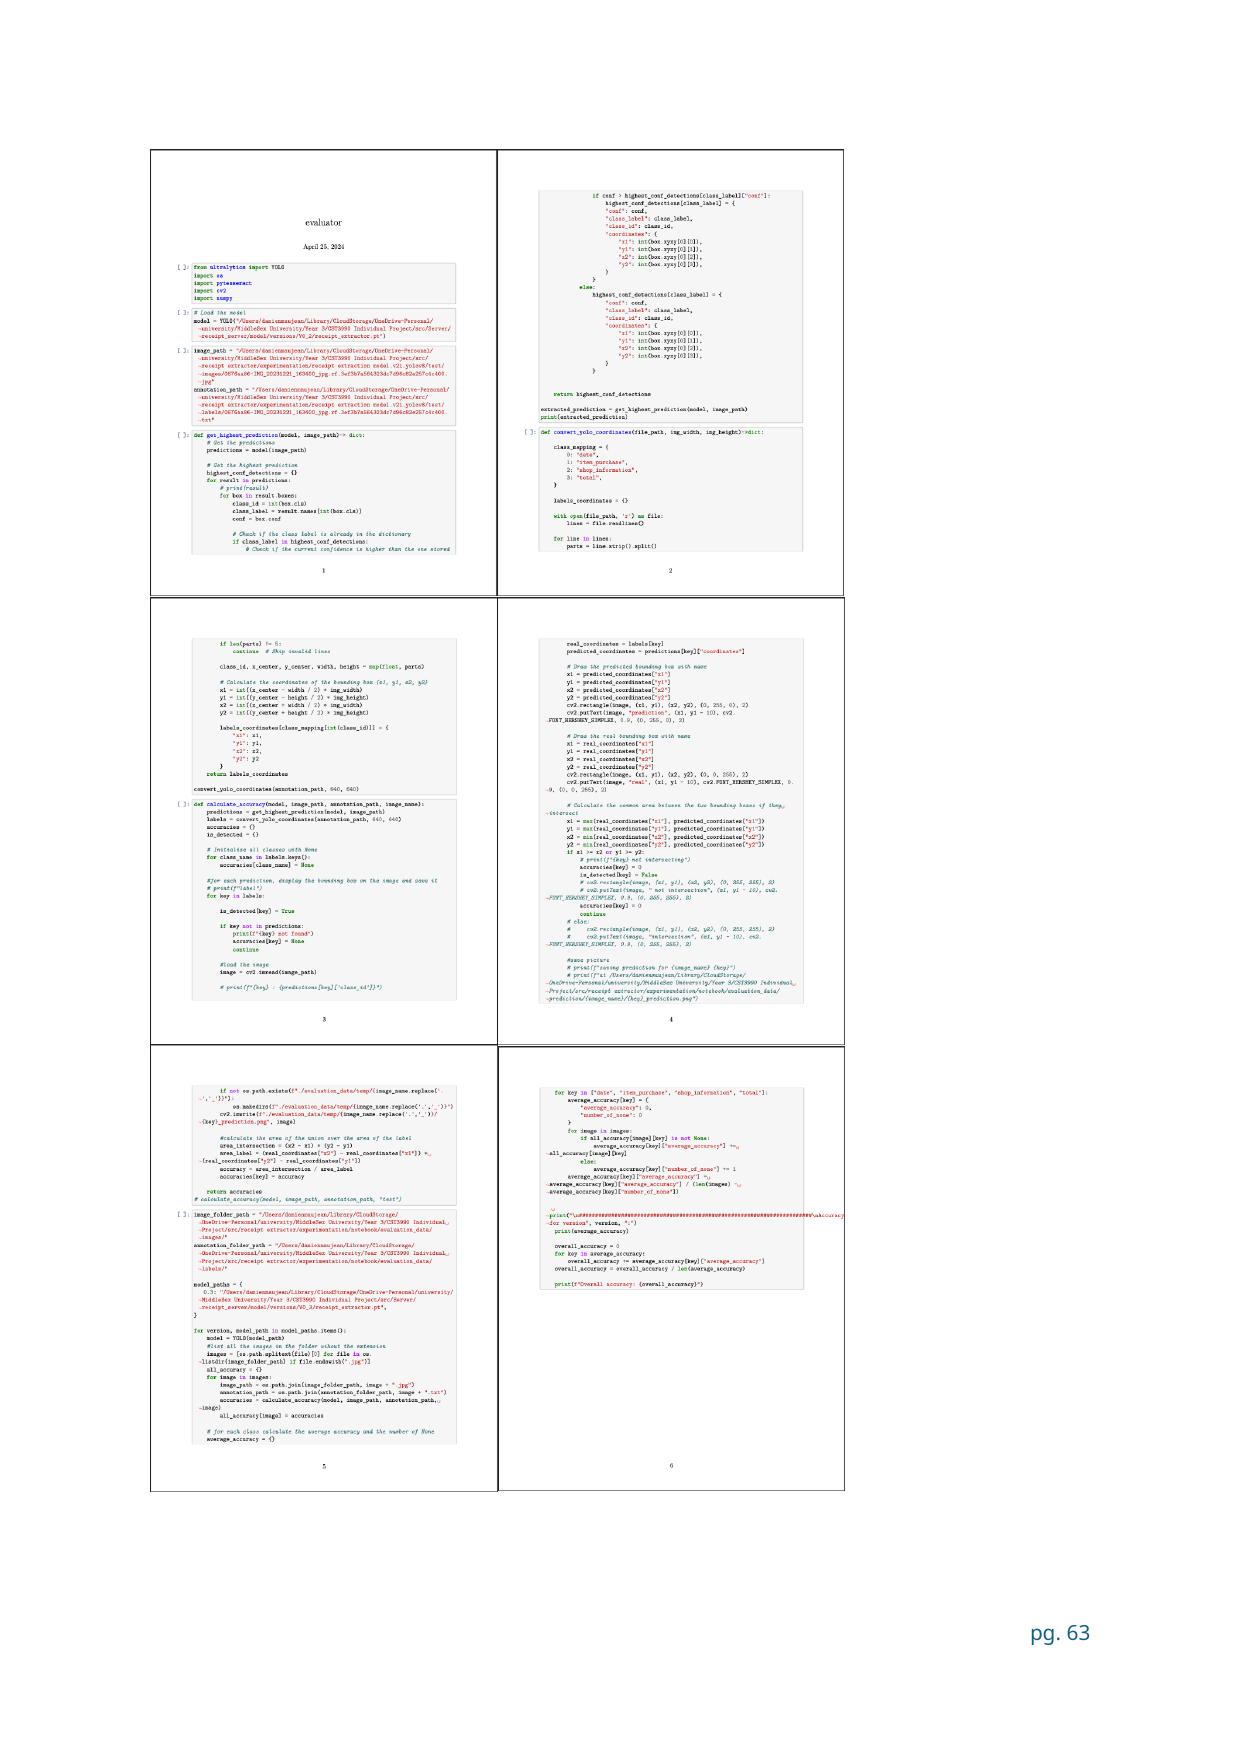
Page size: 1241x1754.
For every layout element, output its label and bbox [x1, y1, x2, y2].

picture [150, 149, 844, 596]
picture [150, 597, 845, 1492]
